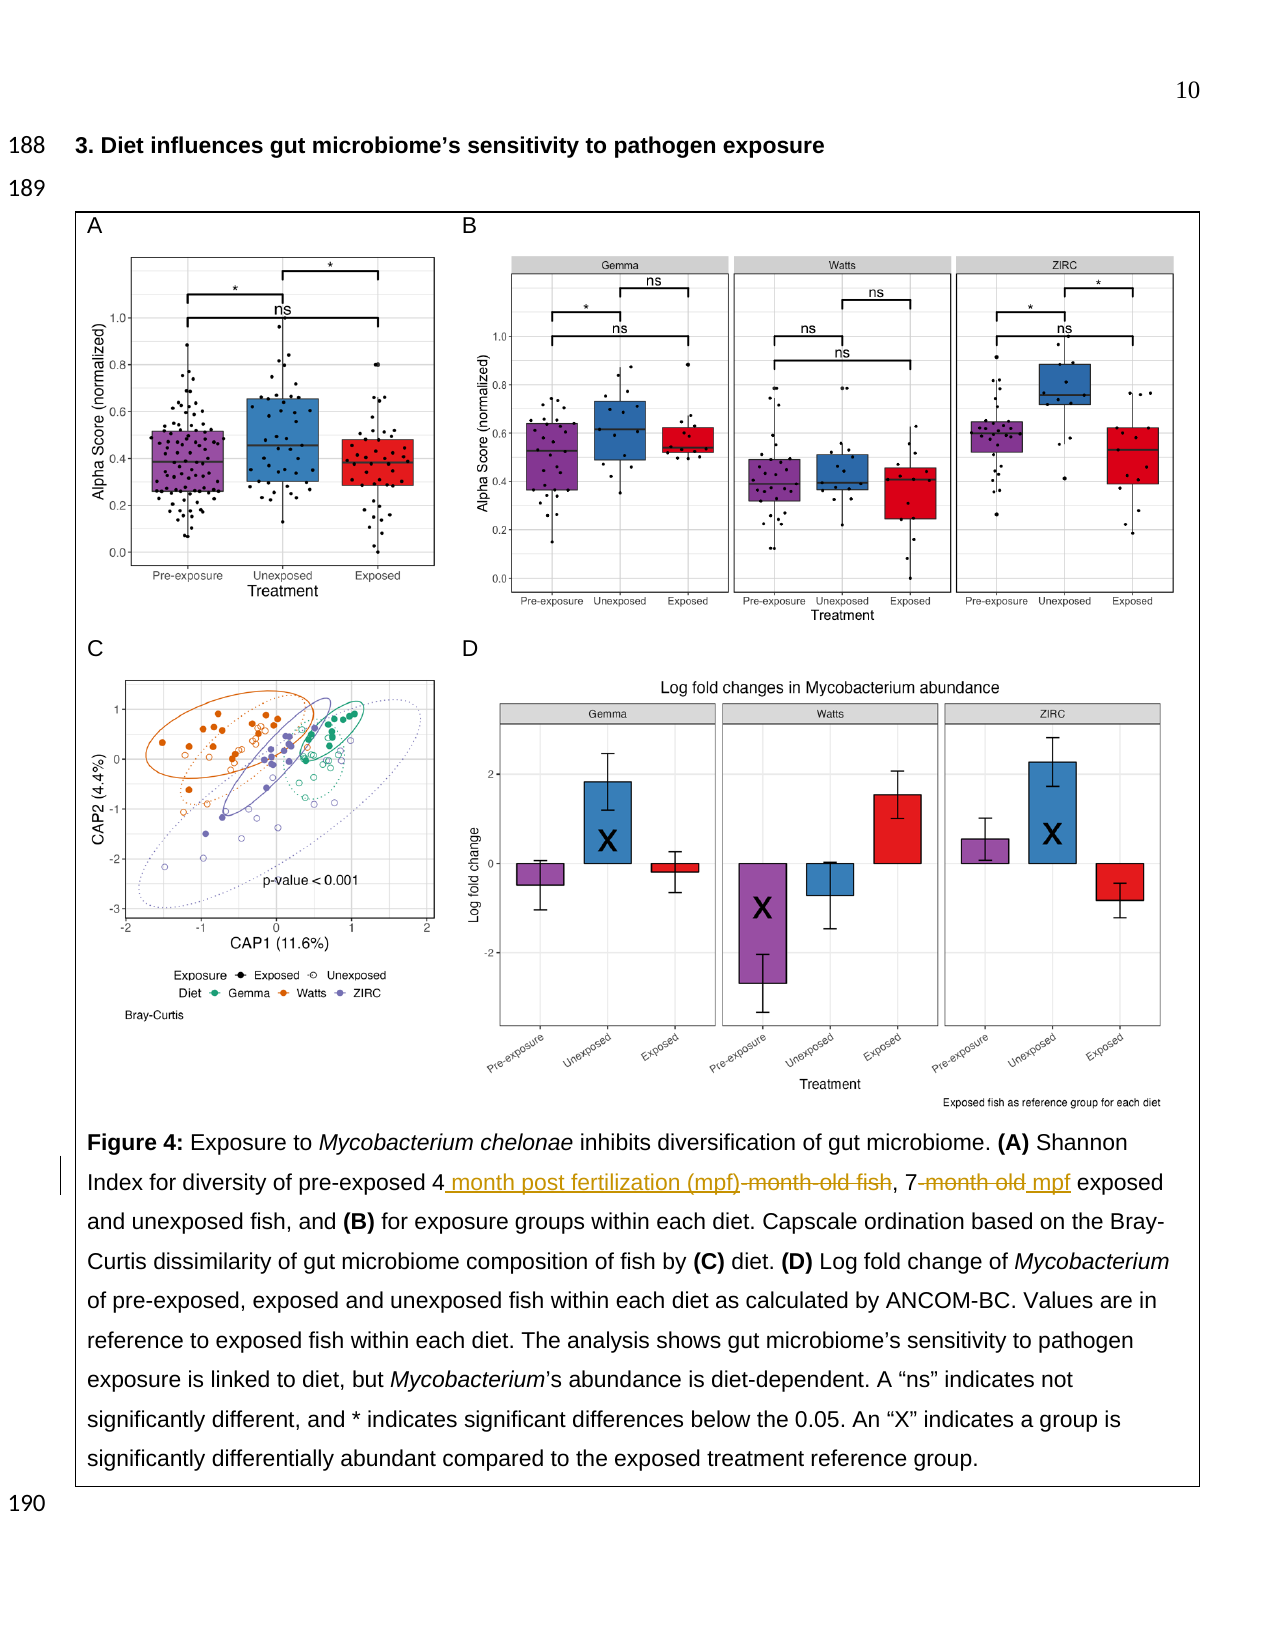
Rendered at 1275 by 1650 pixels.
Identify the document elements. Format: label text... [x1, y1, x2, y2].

table_header B [450, 213, 1199, 635]
table_cell Figure 4: Exposure to Mycobacterium chelonae inhibits diversification of gut microbiome. (A) Shannon Index for diversity of pre-exposed 4, 7 exposed and unexposed fish, and (B) for exposure groups within each diet. Capscale ordination based on the Bray-Curtis dissimilarity of gut microbiome composition of fish by (C) diet. (D) Log fold change of Mycobacterium of pre-exposed, exposed and unexposed fish within each diet as calculated by ANCOM-BC. Values are in reference to exposed fish within each diet. The analysis shows gut microbiome’s sensitivity to pathogen exposure is linked to diet, but Mycobacterium’s abundance is diet-dependent. A “ns” indicates not significantly different, and * indicates significant differences below the 0.05. An “X” indicates a group is significantly differentially abundant compared to the exposed treatment reference group. [76, 1129, 1199, 1486]
picture [86, 252, 440, 605]
table_cell C [76, 635, 450, 1129]
picture [472, 252, 1178, 621]
table_cell D [450, 635, 1199, 1129]
picture [461, 674, 1167, 1115]
text 3. Diet influences gut microbiome’s sensitivity to pathogen exposure [75, 132, 1200, 159]
picture [86, 674, 440, 1027]
table_header A [76, 213, 450, 635]
